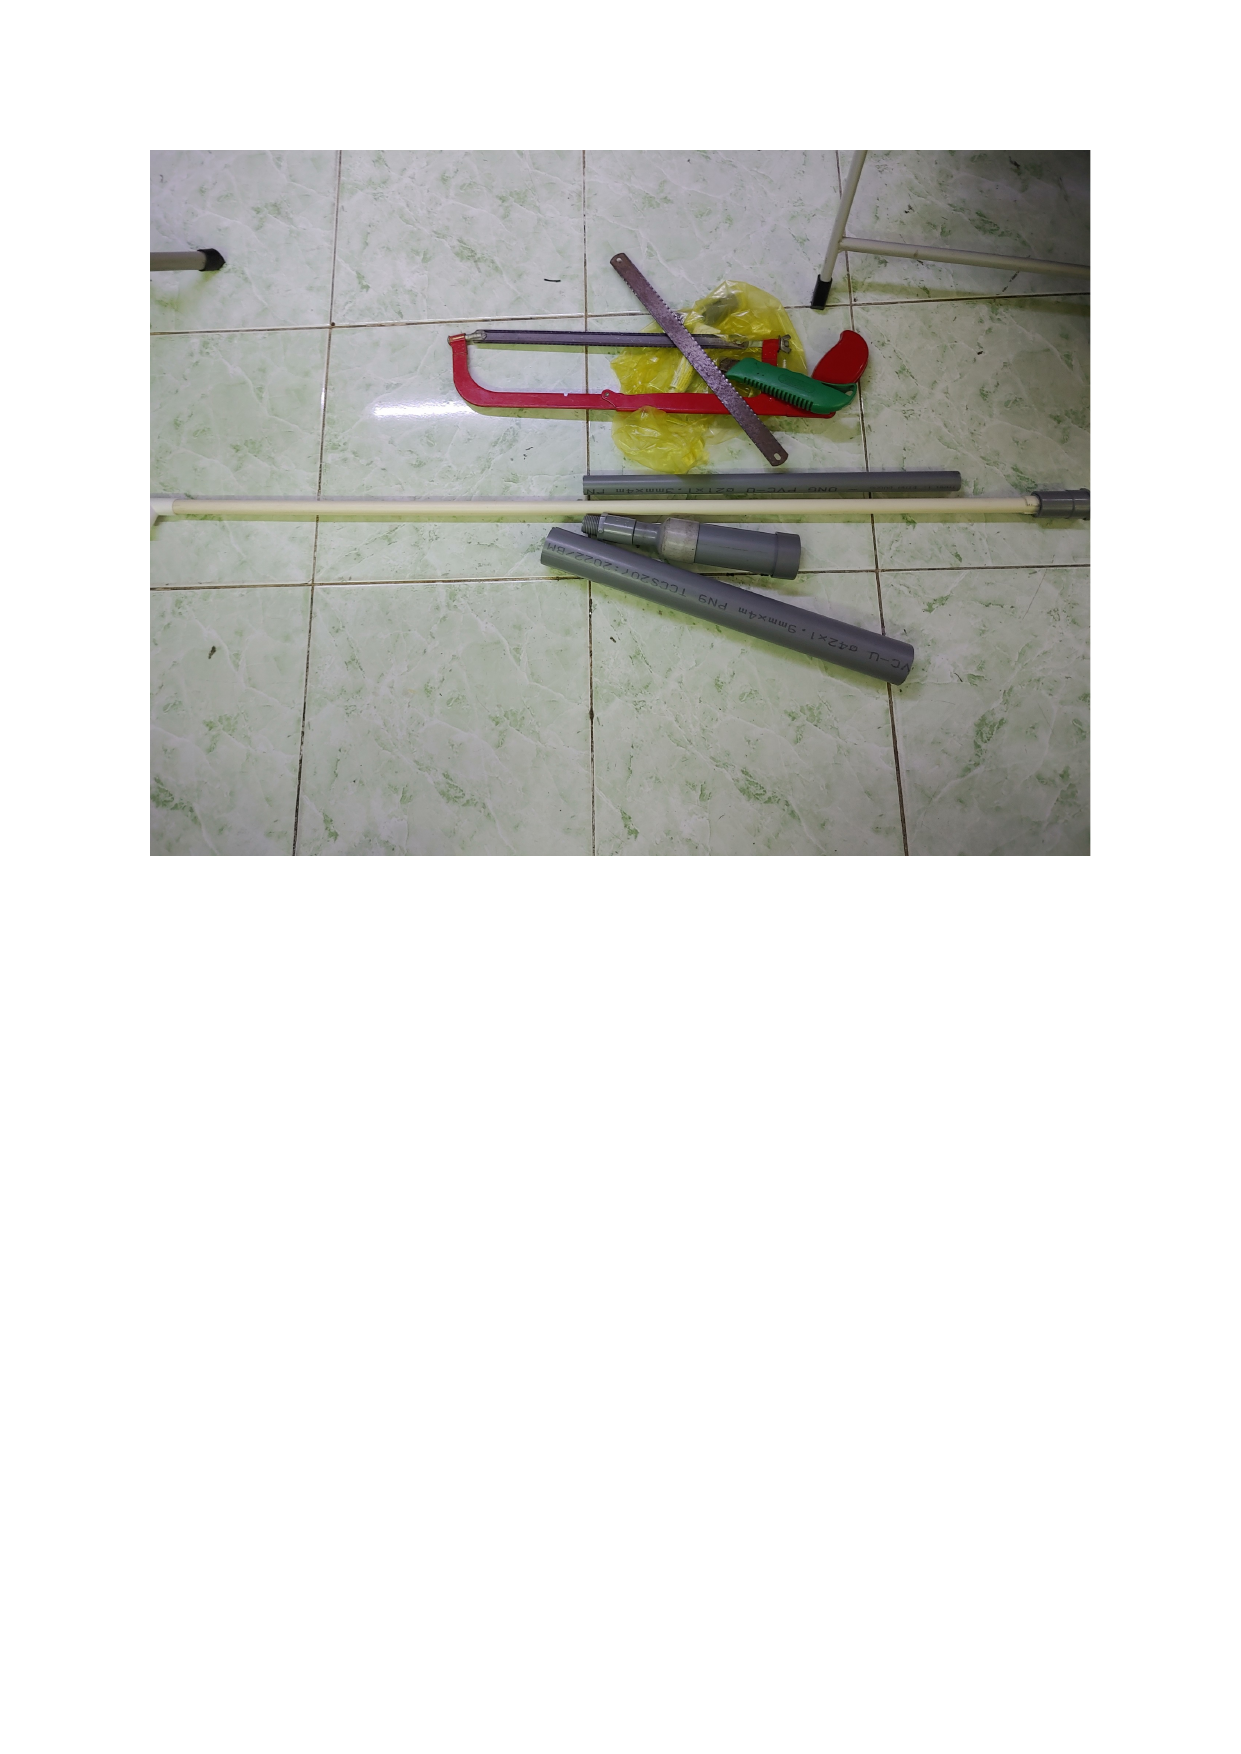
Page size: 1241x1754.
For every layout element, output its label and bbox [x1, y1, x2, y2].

picture [150, 150, 1091, 856]
